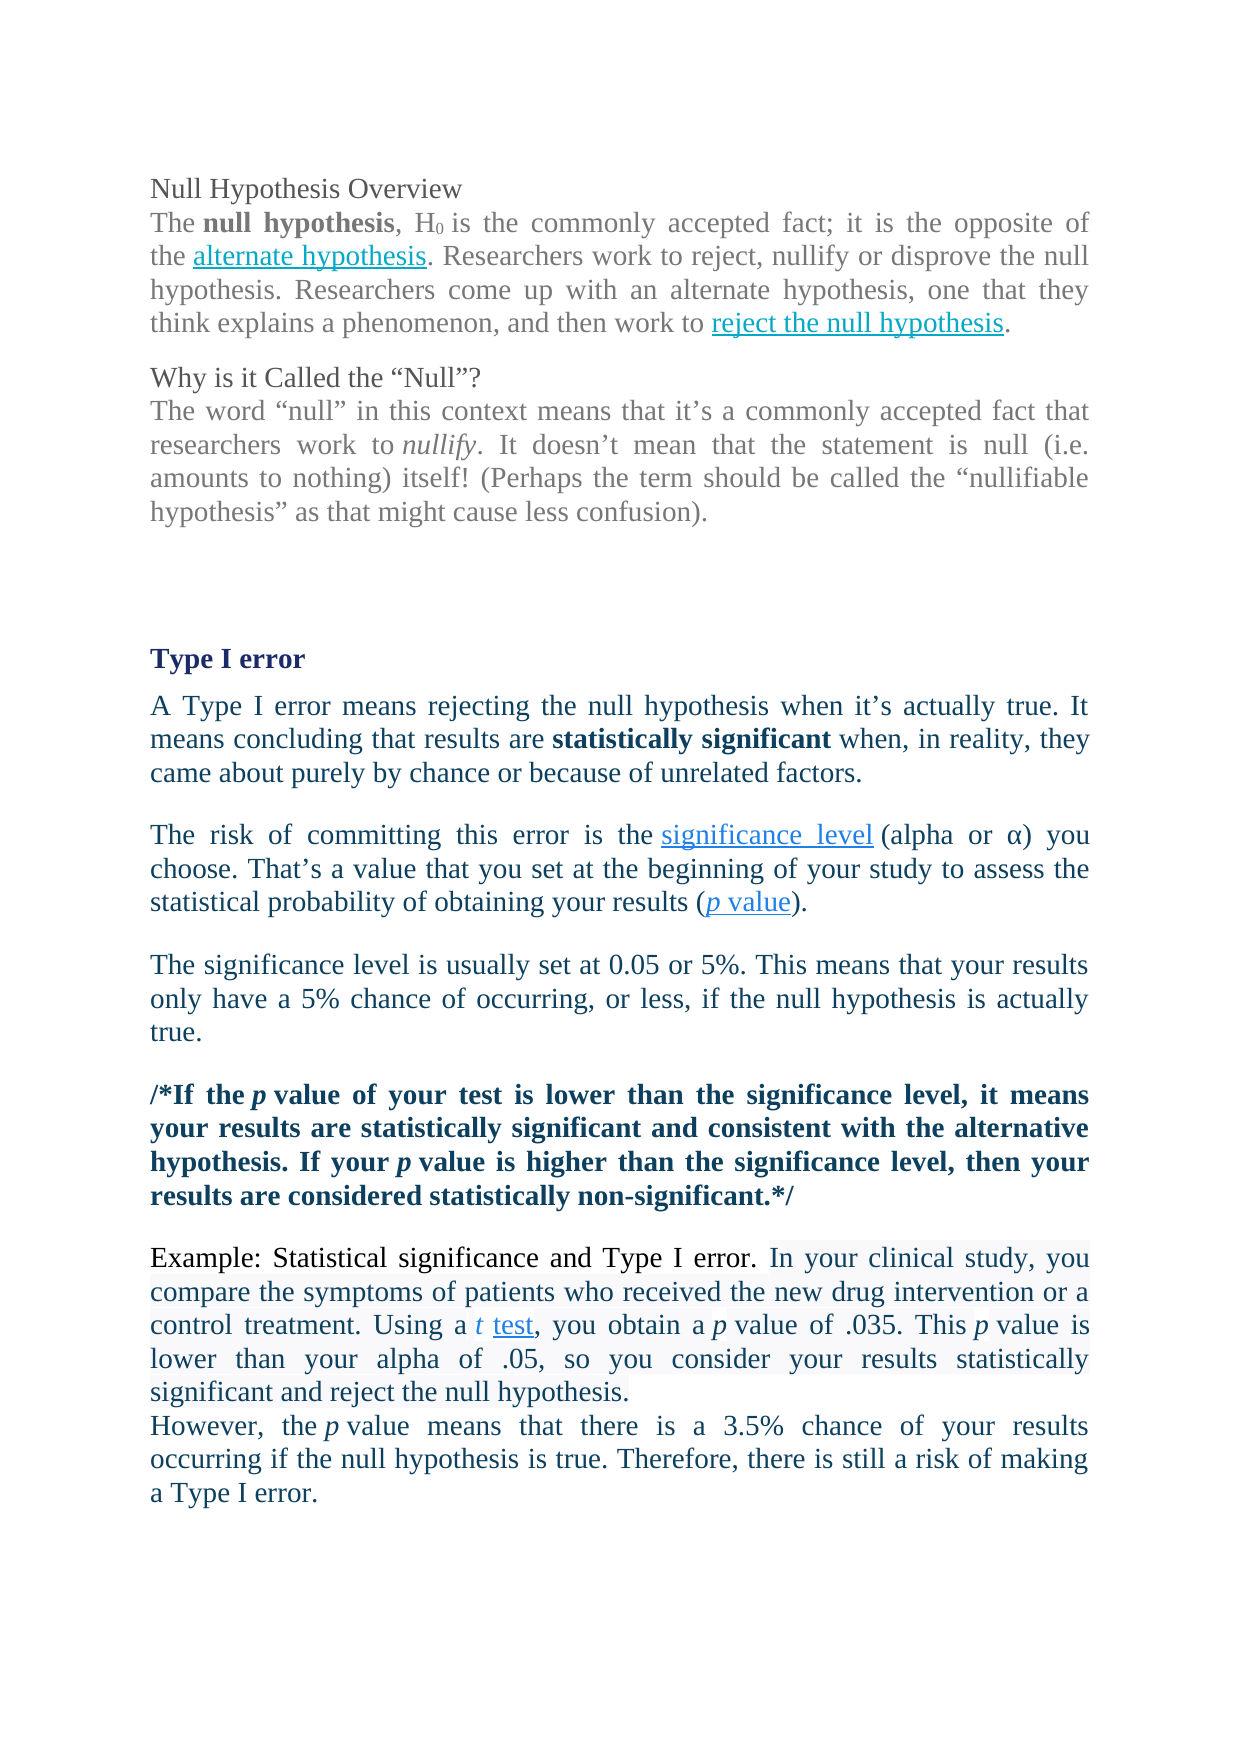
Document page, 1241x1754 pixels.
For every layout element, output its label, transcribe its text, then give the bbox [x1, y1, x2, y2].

text A Type I error means rejecting the null hypothesis when it’s actually true. It means concluding that results are statistically significant when, in reality, they came about purely by chance or because of unrelated factors. [150, 688, 1090, 788]
text Example: Statistical significance and Type I error. In your clinical study, you compare the symptoms of patients who received the new drug intervention or a control treatment. Using a t test, you obtain a p value of .035. This p value is lower than your alpha of .05, so you consider your results statistically significant and reject the null hypothesis. [150, 1307, 1090, 1341]
text Why is it Called the “Null”? [150, 339, 1090, 393]
text Example: Statistical significance and Type I error. In your clinical study, you compare the symptoms of patients who received the new drug intervention or a control treatment. Using a t test, you obtain a p value of .035. This p value is lower than your alpha of .05, so you consider your results statistically significant and reject the null hypothesis. [150, 1374, 1090, 1408]
subtitle Type I error [150, 642, 1090, 675]
text However, the p value means that there is a 3.5% chance of your results occurring if the null hypothesis is true. Therefore, there is still a risk of making a Type I error. [150, 1408, 1090, 1509]
text /*If the p value of your test is lower than the significance level, it means your results are statistically significant and consistent with the alternative hypothesis. If your p value is higher than the significance level, then your results are considered statistically non-significant.*/ [150, 1077, 1090, 1211]
text The word “null” in this context means that it’s a commonly accepted fact that researchers work to nullify. It doesn’t mean that the statement is null (i.e. amounts to nothing) itself! (Perhaps the term should be called the “nullifiable hypothesis” as that might cause less confusion). [150, 393, 1090, 528]
text The null hypothesis, H0 is the commonly accepted fact; it is the opposite of the alternate hypothesis. Researchers work to reject, nullify or disprove the null hypothesis. Researchers come up with an alternate hypothesis, one that they think explains a phenomenon, and then work to reject the null hypothesis. [150, 205, 1090, 339]
text The significance level is usually set at 0.05 or 5%. This means that your results only have a 5% chance of occurring, or less, if the null hypothesis is actually true. [150, 947, 1090, 1048]
text The risk of committing this error is the significance level (alpha or α) you choose. That’s a value that you set at the beginning of your study to assess the statistical probability of obtaining your results (p value). [150, 817, 1090, 918]
text Null Hypothesis Overview [150, 150, 1090, 205]
